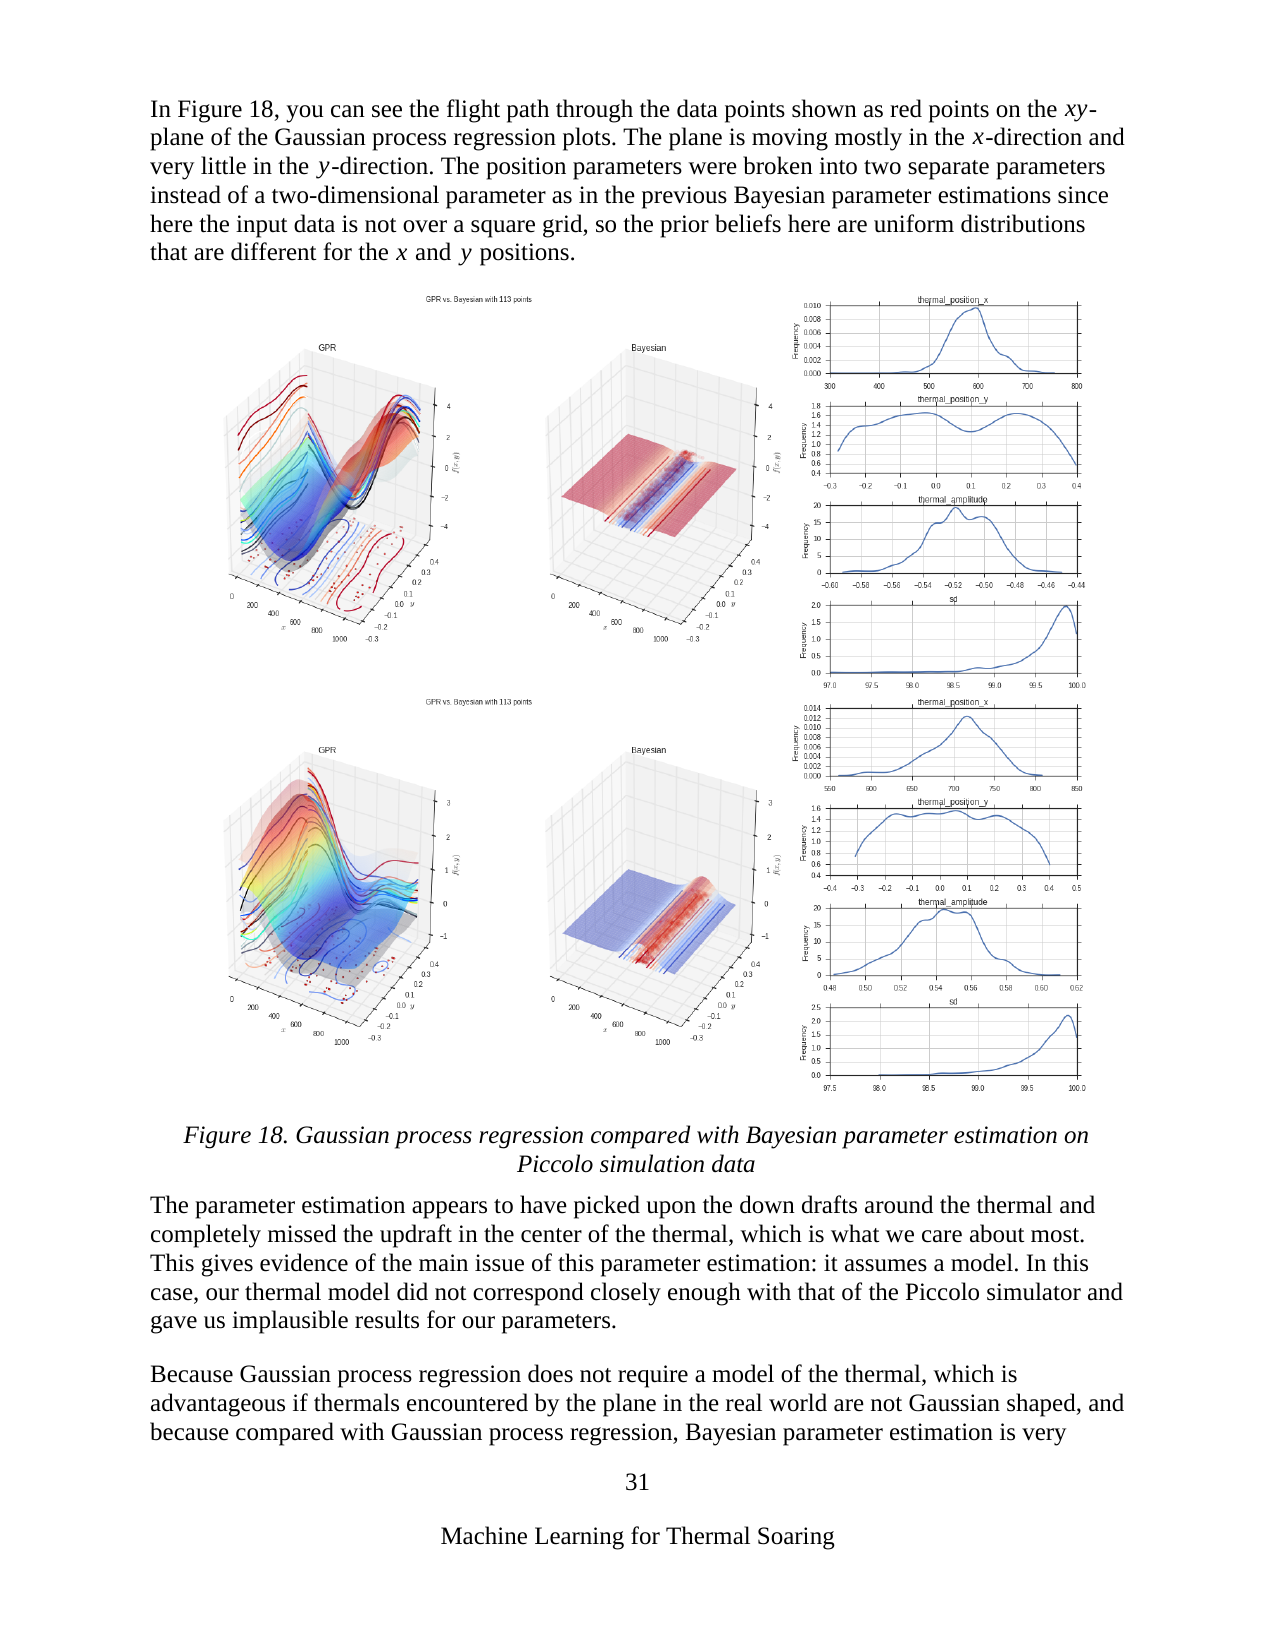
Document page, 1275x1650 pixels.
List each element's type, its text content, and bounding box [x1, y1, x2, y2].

text In Figure 18, you can see the flight path through the data points shown as red points on the -plane of the Gaussian process regression plots. The plane is moving mostly in the -direction and very little in the -direction. The position parameters were broken into two separate parameters instead of a two-dimensional parameter as in the previous Bayesian parameter estimations since here the input data is not over a square grid, so the prior beliefs here are uniform distributions that are different for the and positions. [150, 94, 1125, 266]
text The parameter estimation appears to have picked upon the down drafts around the thermal and completely missed the updraft in the center of the thermal, which is what we care about most. This gives evidence of the main issue of this parameter estimation: it assumes a model. In this case, our thermal model did not correspond closely enough with that of the Piccolo simulator and gave us implausible results for our parameters. [150, 1190, 1125, 1334]
picture [188, 291, 1087, 1096]
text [150, 1359, 1125, 1445]
text Figure 18. Gaussian process regression compared with Bayesian parameter estimation on Piccolo simulation data [150, 1120, 1125, 1178]
